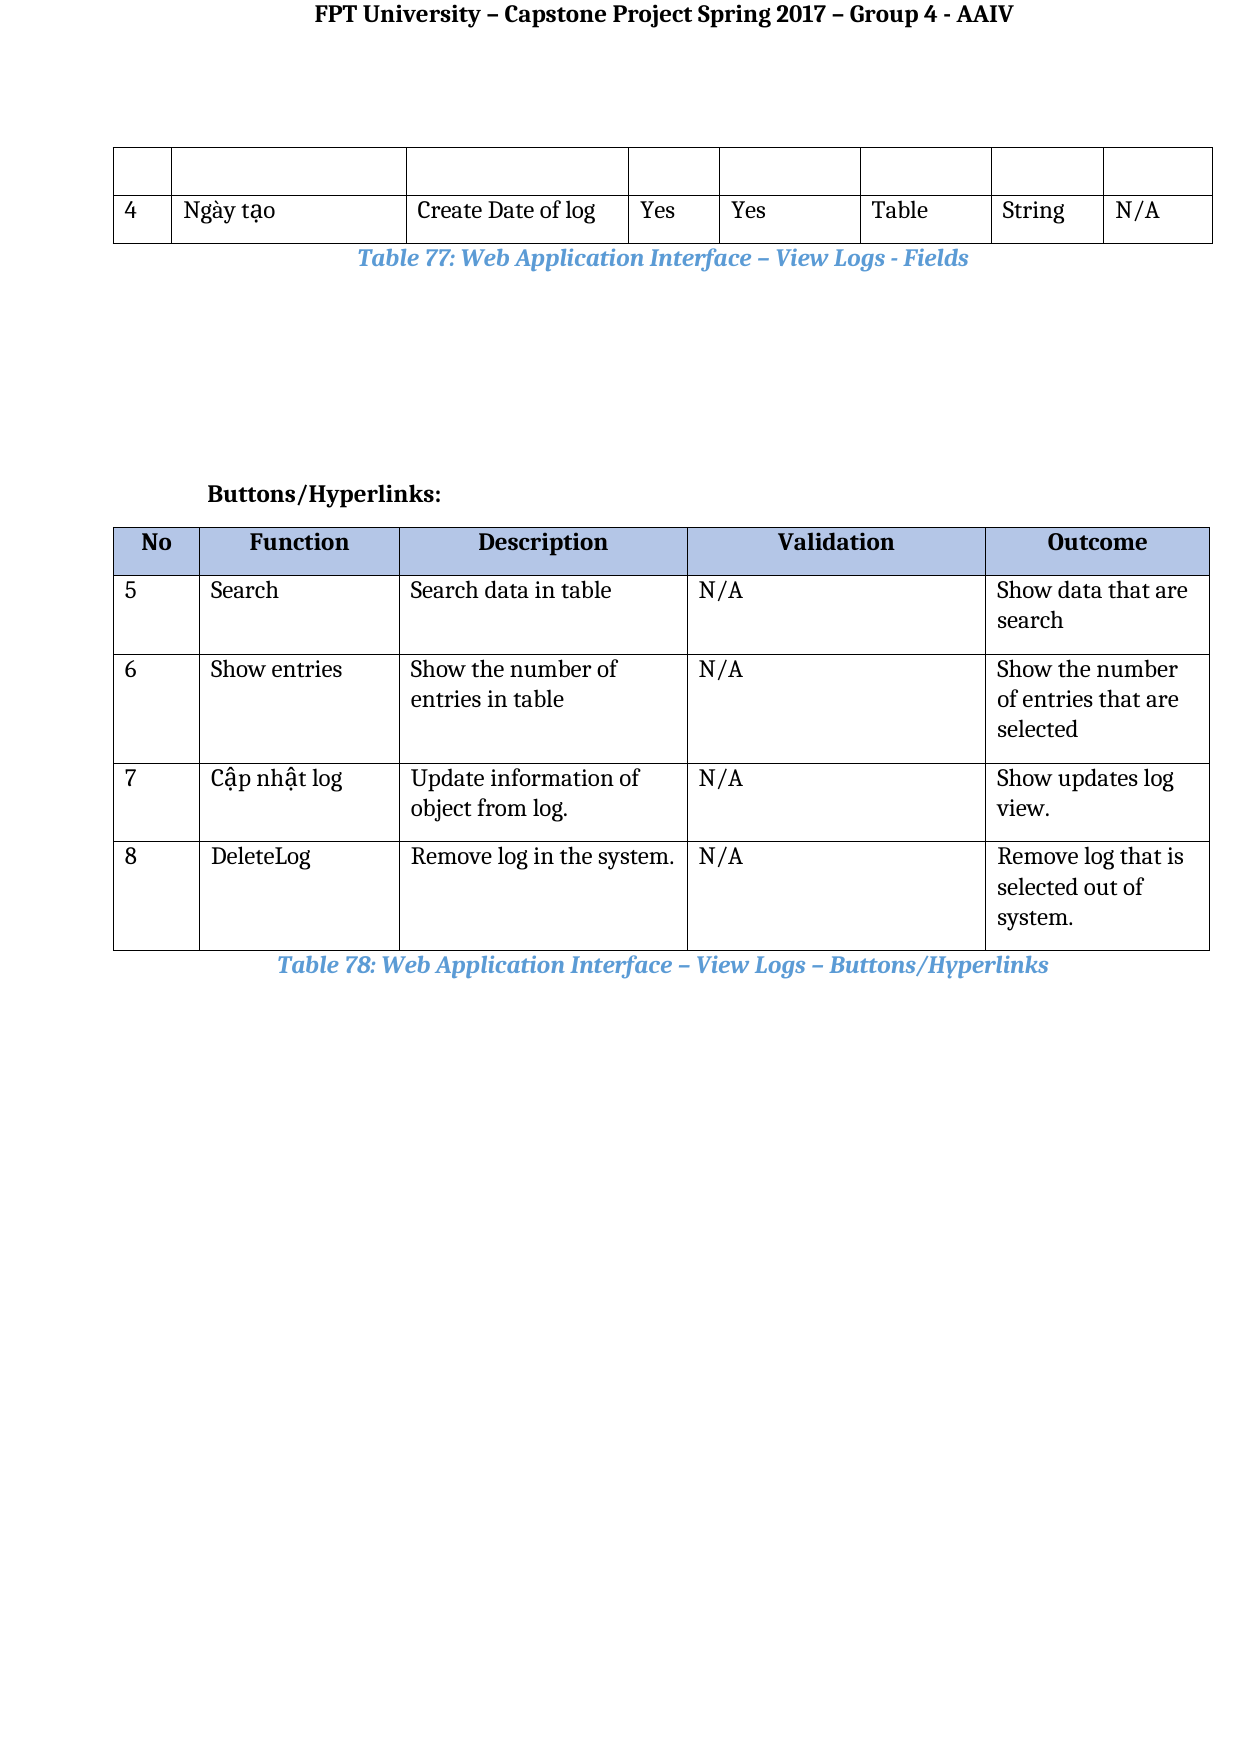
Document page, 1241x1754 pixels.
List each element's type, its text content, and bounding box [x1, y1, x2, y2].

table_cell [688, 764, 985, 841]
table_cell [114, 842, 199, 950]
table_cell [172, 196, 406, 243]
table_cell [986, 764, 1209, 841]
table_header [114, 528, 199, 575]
text Buttons/Hyperlinks: [207, 480, 1122, 508]
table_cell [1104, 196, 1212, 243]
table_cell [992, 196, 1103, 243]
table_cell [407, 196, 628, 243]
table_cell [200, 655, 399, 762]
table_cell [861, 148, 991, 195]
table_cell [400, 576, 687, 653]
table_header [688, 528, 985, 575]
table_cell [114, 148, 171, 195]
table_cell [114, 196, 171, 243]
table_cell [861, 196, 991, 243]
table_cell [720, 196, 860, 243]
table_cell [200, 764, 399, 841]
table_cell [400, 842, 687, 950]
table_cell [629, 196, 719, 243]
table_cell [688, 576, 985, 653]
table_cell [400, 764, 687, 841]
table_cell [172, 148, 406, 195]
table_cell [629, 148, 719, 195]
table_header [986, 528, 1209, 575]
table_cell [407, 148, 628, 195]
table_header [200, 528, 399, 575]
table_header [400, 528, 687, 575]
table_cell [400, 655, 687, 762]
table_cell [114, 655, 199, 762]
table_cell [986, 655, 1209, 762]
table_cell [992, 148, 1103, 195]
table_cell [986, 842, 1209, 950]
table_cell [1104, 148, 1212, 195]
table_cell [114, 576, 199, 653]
text Table 77: Web Application Interface – View Logs - Fields [207, 244, 1122, 273]
text Table 78: Web Application Interface – View Logs – Buttons/Hyperlinks [207, 951, 1122, 980]
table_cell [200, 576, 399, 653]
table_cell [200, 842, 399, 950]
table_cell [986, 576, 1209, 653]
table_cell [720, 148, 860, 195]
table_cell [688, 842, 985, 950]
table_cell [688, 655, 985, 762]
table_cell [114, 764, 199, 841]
